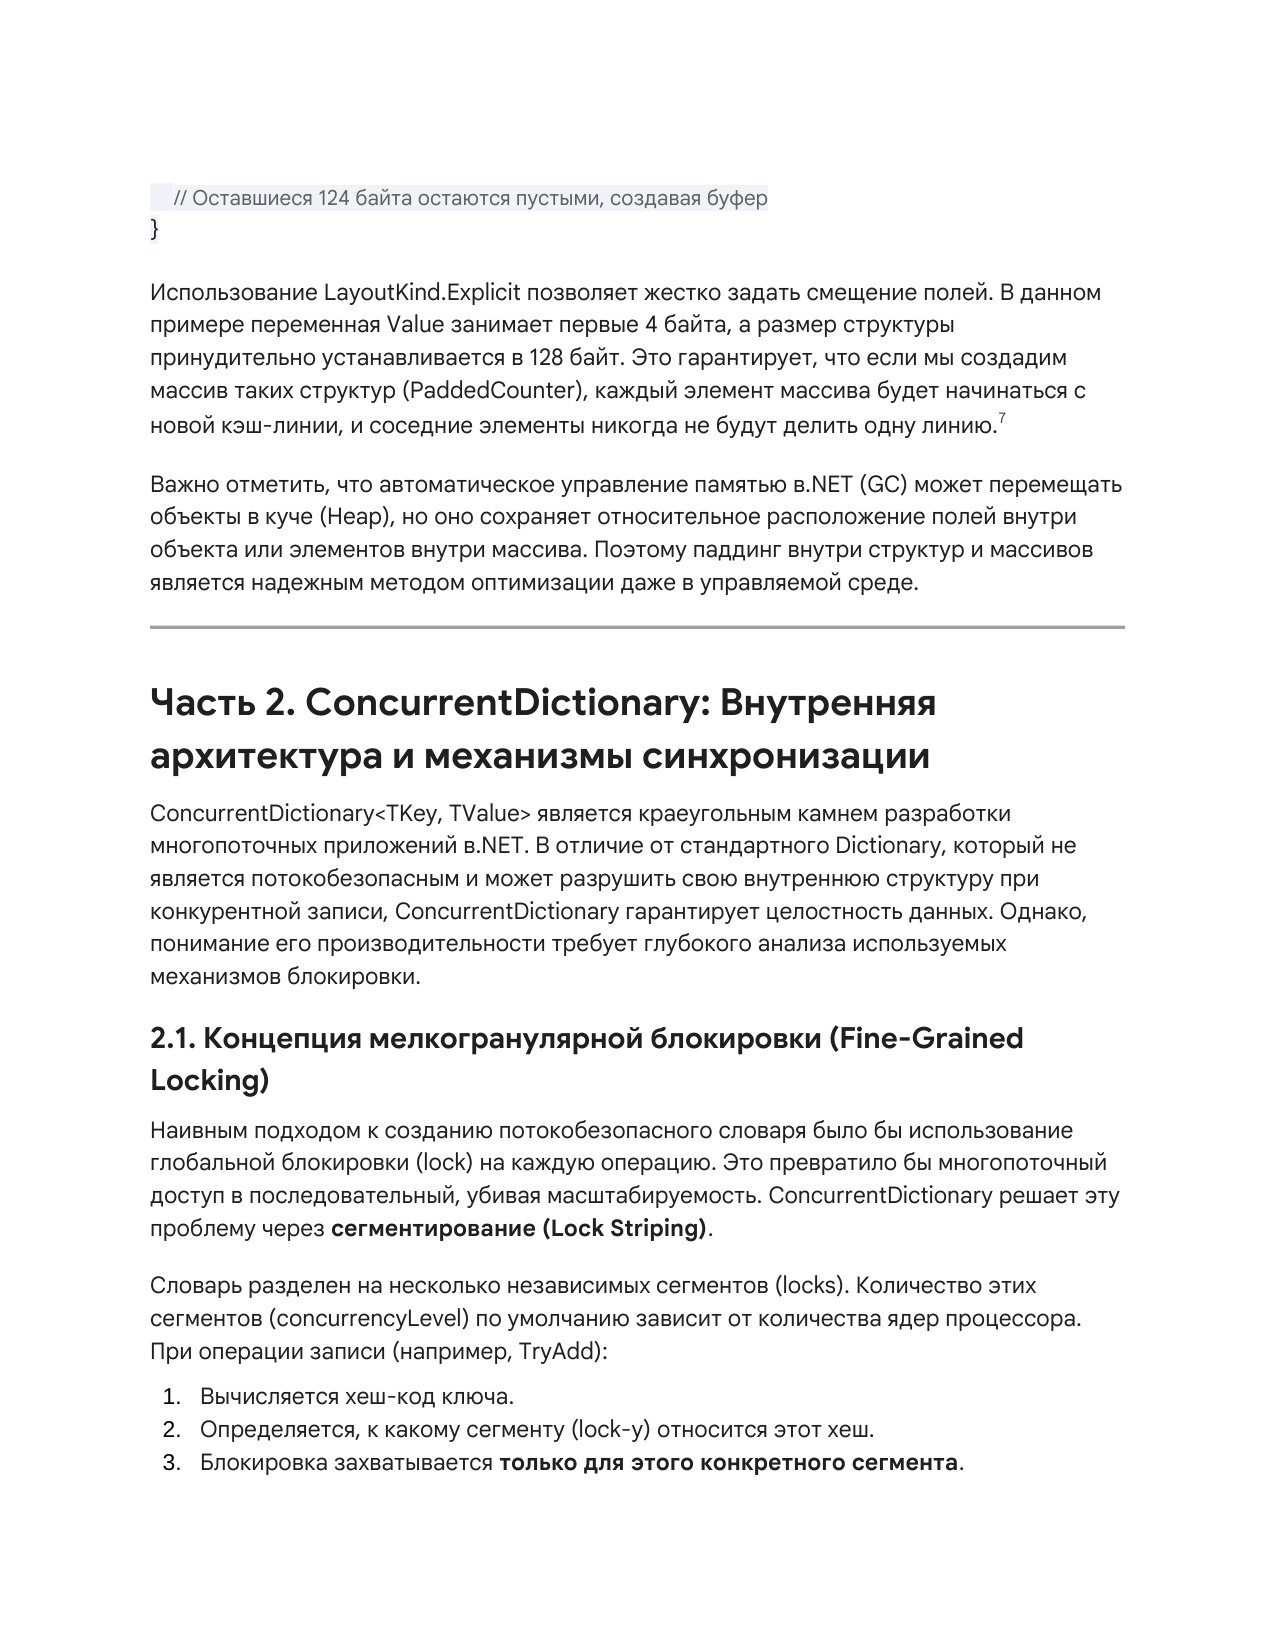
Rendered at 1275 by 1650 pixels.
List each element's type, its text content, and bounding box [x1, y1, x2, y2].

text Словарь разделен на несколько независимых сегментов (locks). Количество этих сегментов (concurrencyLevel) по умолчанию зависит от количества ядер процессора. При операции записи (например, TryAdd): [150, 1272, 1125, 1366]
list Блокировка захватывается только для этого конкретного сегмента. [162, 1448, 1125, 1476]
text Наивным подходом к созданию потокобезопасного словаря было бы использование глобальной блокировки (lock) на каждую операцию. Это превратило бы многопоточный доступ в последовательный, убивая масштабируемость. ConcurrentDictionary решает эту проблему через сегментирование (Lock Striping). [150, 1116, 1125, 1243]
text ConcurrentDictionary<TKey, TValue> является краеугольным камнем разработки многопоточных приложений в.NET. В отличие от стандартного Dictionary, который не является потокобезопасным и может разрушить свою внутреннюю структуру при конкурентной записи, ConcurrentDictionary гарантирует целостность данных. Однако, понимание его производительности требует глубокого анализа используемых механизмов блокировки. [150, 799, 1125, 991]
subtitle Часть 2. ConcurrentDictionary: Внутренняя архитектура и механизмы синхронизации [150, 629, 1125, 780]
subtitle 2.1. Концепция мелкогранулярной блокировки (Fine-Grained Locking) [150, 1020, 1125, 1098]
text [150, 150, 1125, 274]
list Определяется, к какому сегменту (lock-у) относится этот хеш. [162, 1415, 1125, 1444]
text Важно отметить, что автоматическое управление памятью в.NET (GC) может перемещать объекты в куче (Heap), но оно сохраняет относительное расположение полей внутри объекта или элементов внутри массива. Поэтому паддинг внутри структур и массивов является надежным методом оптимизации даже в управляемой среде. [150, 470, 1125, 597]
list Вычисляется хеш-код ключа. [162, 1382, 1125, 1411]
text Использование LayoutKind.Explicit позволяет жестко задать смещение полей. В данном примере переменная Value занимает первые 4 байта, а размер структуры принудительно устанавливается в 128 байт. Это гарантирует, что если мы создадим массив таких структур (PaddedCounter), каждый элемент массива будет начинаться с новой кэш-линии, и соседние элементы никогда не будут делить одну линию.7 [150, 278, 1125, 440]
